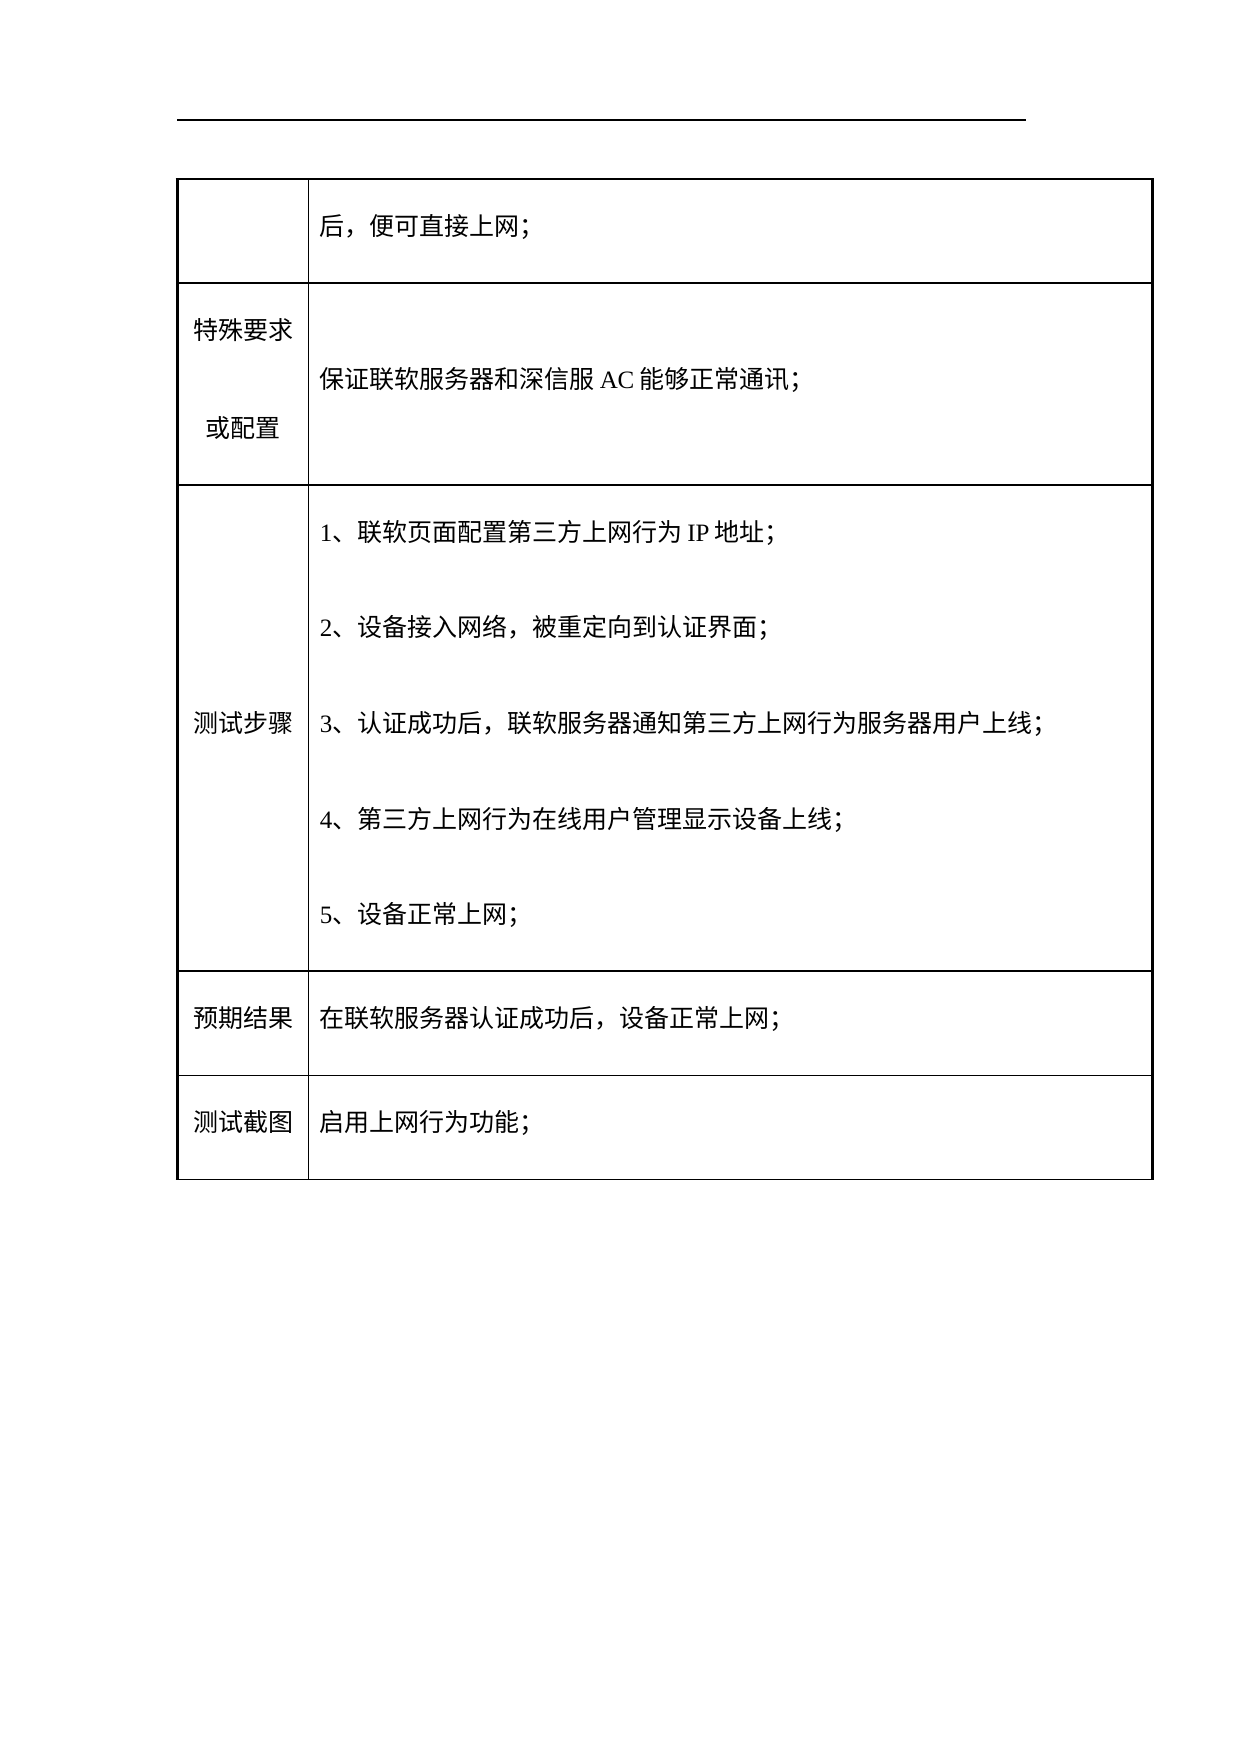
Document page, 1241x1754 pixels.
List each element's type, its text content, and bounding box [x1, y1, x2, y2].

table_cell 测试截图 [179, 1076, 308, 1178]
table_cell 内容 [179, 180, 308, 282]
table_cell 测试步骤 [179, 486, 308, 970]
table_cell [309, 180, 1151, 282]
table_cell 在联软服务器认证成功后，设备正常上网； [309, 972, 1151, 1074]
table_cell 特殊要求或配置 [179, 284, 308, 484]
table_cell 保证联软服务器和深信服AC能够正常通讯； [309, 284, 1151, 484]
table_cell 启用上网行为功能； [309, 1076, 1151, 1178]
table_cell 预期结果 [179, 972, 308, 1074]
table_cell 1、联软页面配置第三方上网行为IP地址； 2、设备接入网络，被重定向到认证界面； 3、认证成功后，联软服务器通知第三方上网行为服务器用户上线； 4、第三方上网行为在线用户管理显示设备上线； 5、设备正常上网； [309, 486, 1151, 970]
